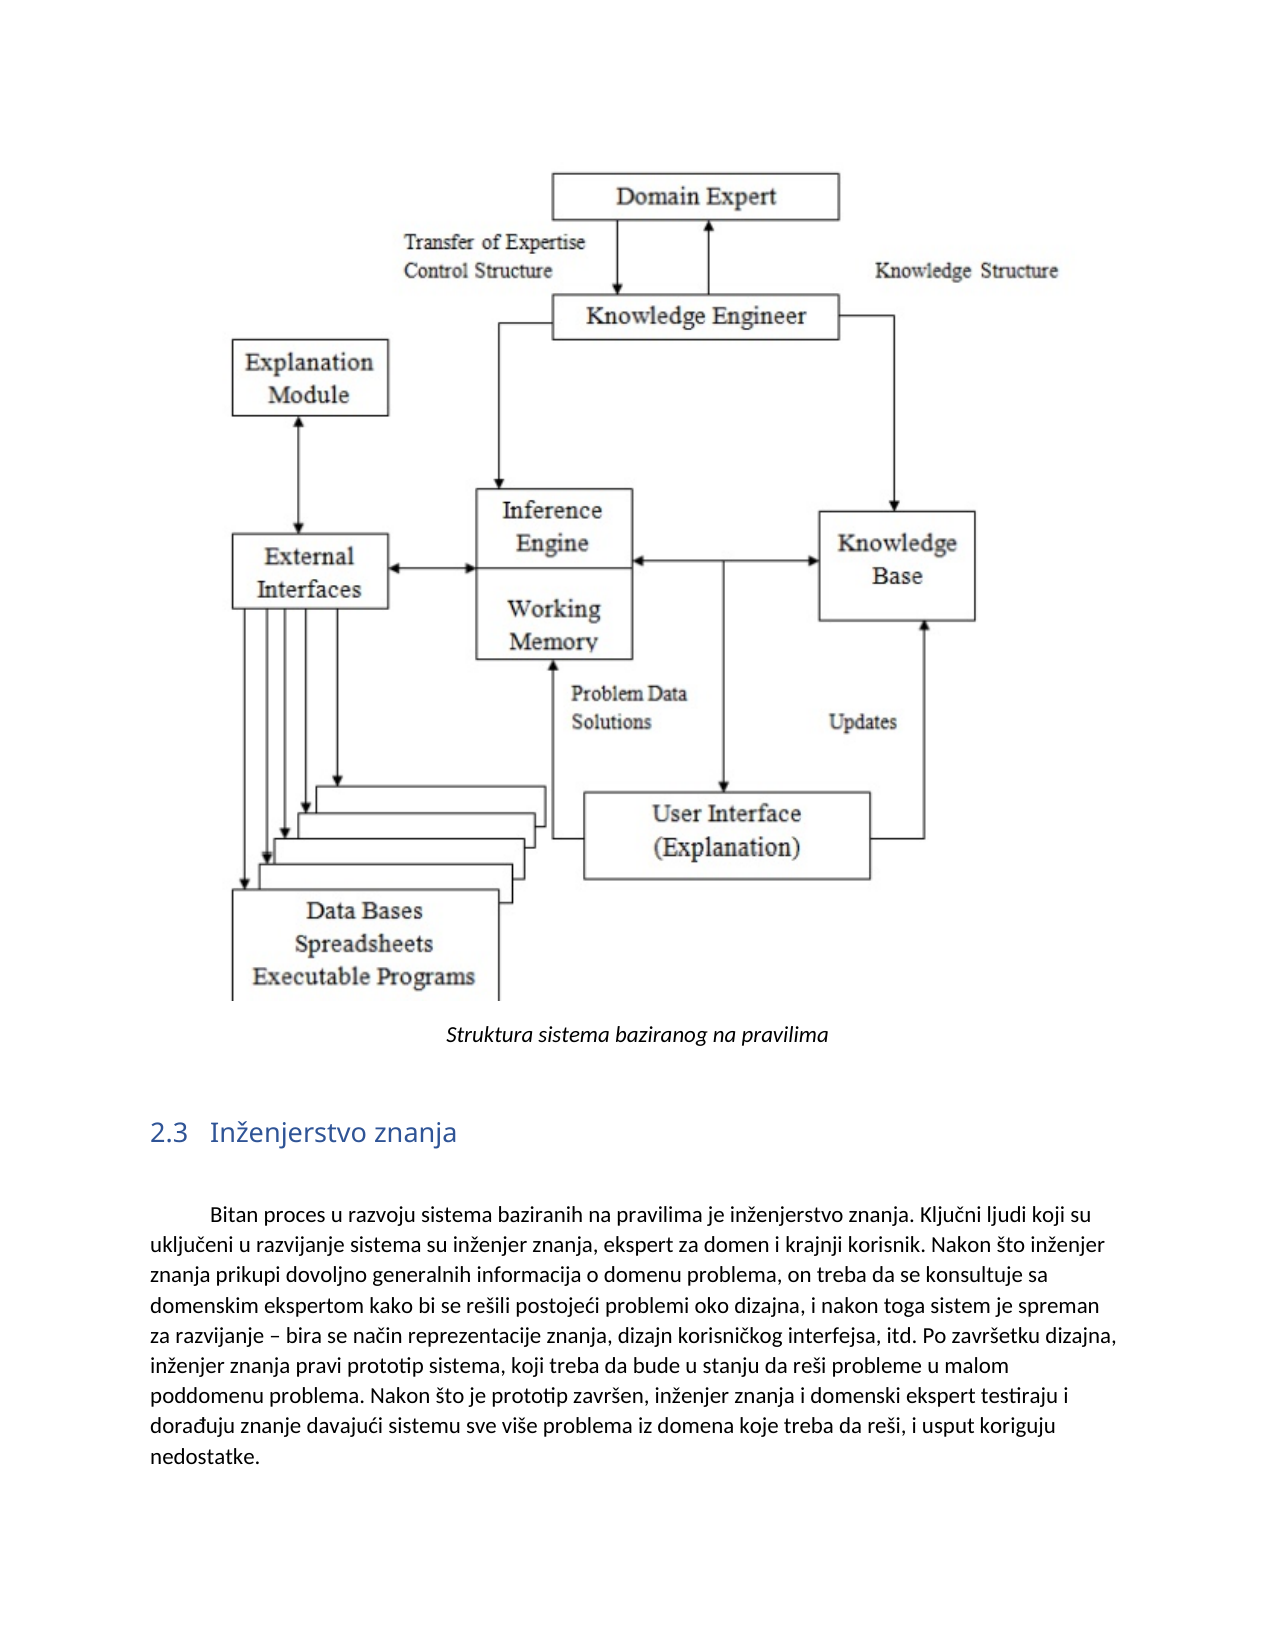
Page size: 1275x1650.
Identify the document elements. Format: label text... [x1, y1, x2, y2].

subtitle Inženjerstvo znanja [150, 1113, 1125, 1150]
text Bitan proces u razvoju sistema baziranih na pravilima je inženjerstvo znanja. Ključni ljudi koji su uključeni u razvijanje sistema su inženjer znanja, ekspert za domen i krajnji korisnik. Nakon što inženjer znanja prikupi dovoljno generalnih informacija o domenu problema, on treba da se konsultuje sa domenskim ekspertom kako bi se rešili postojeći problemi oko dizajna, i nakon toga sistem je spreman za razvijanje – bira se način reprezentacije znanja, dizajn korisničkog interfejsa, itd. Po završetku dizajna, inženjer znanja pravi prototip sistema, koji treba da bude u stanju da reši probleme u malom poddomenu problema. Nakon što je prototip završen, inženjer znanja i domenski ekspert testiraju i dorađuju znanje davajući sistemu sve više problema iz domena koje treba da reši, i usput koriguju nedostatke. [150, 1200, 1125, 1470]
text Struktura sistema baziranog na pravilima [150, 1020, 1125, 1048]
picture [150, 150, 1089, 1001]
